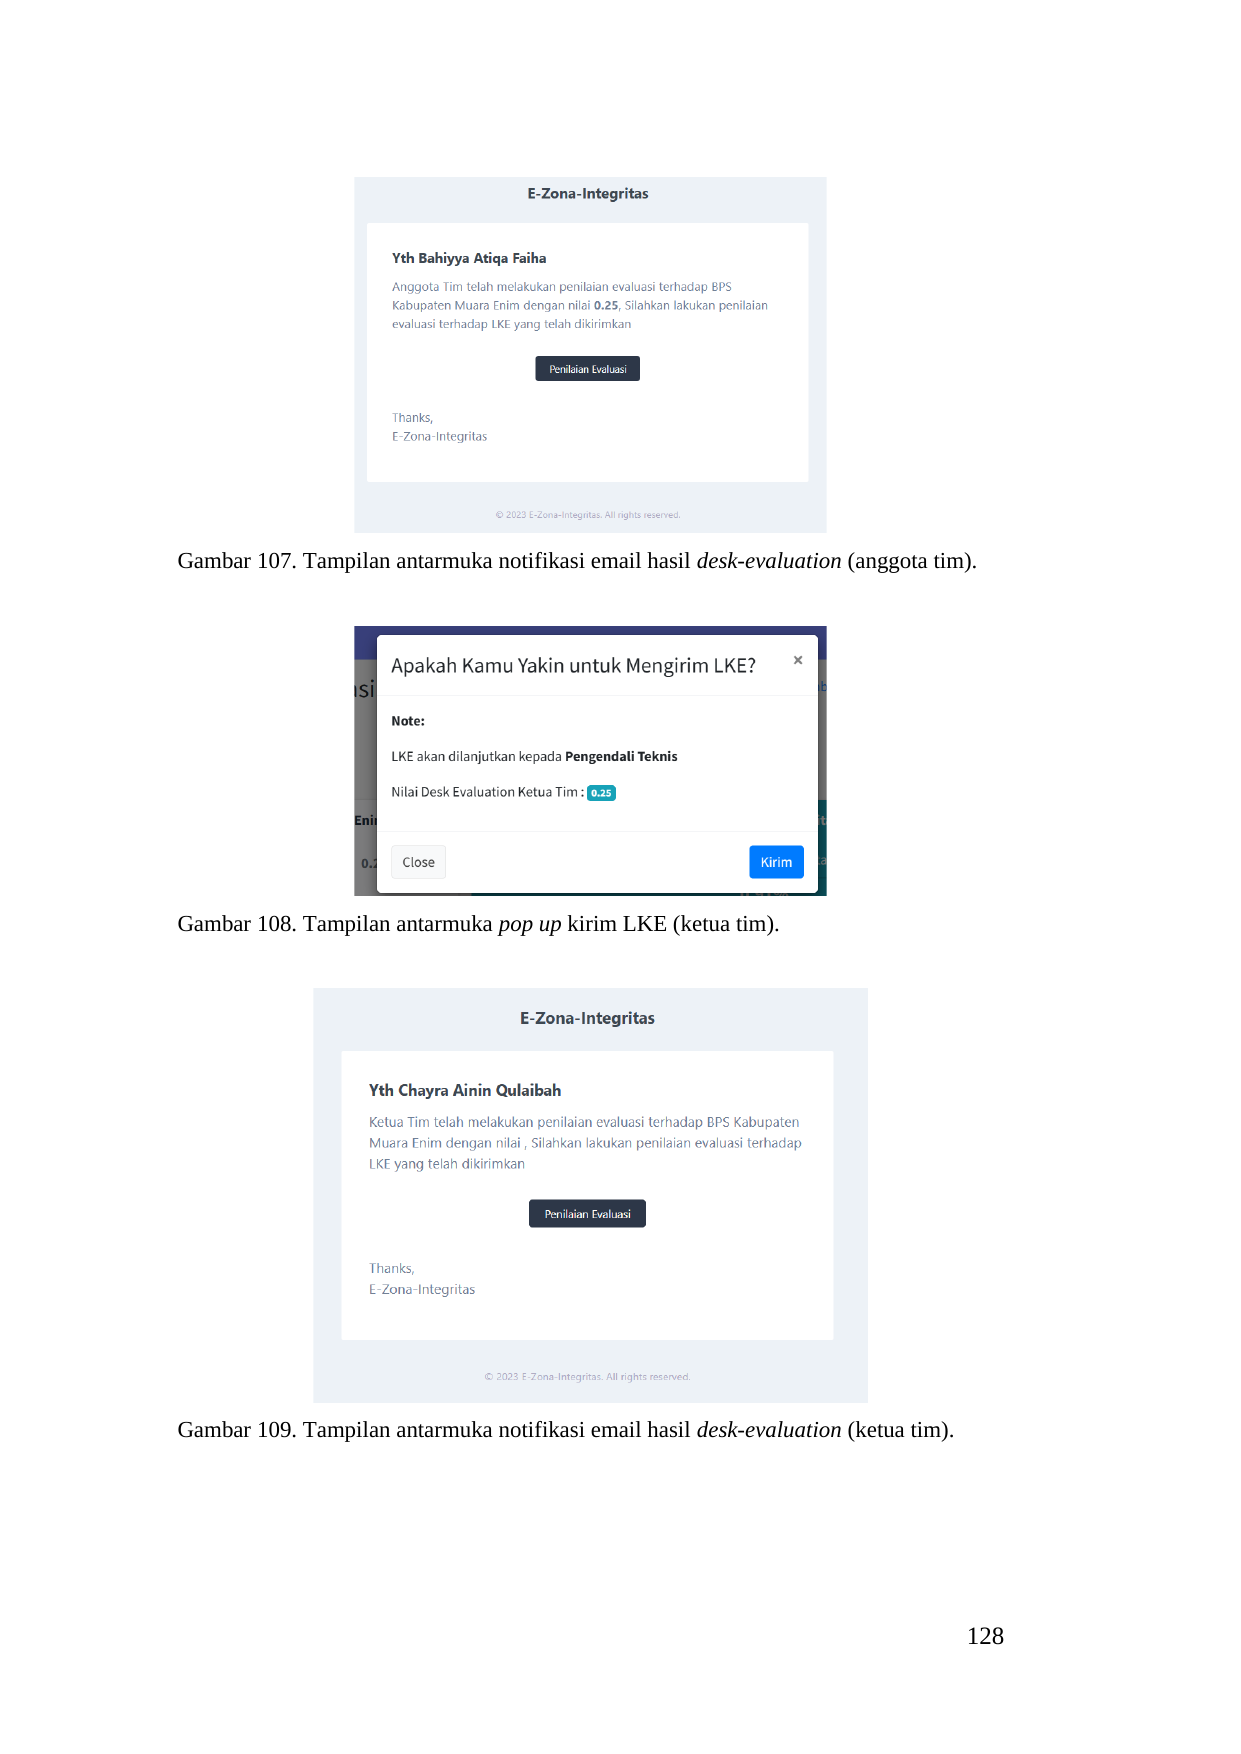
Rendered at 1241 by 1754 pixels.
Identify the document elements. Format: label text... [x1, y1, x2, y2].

picture [354, 177, 827, 533]
text Gambar 108. Tampilan antarmuka pop up kirim LKE (ketua tim). [177, 910, 1004, 936]
text Gambar 107. Tampilan antarmuka notifikasi email hasil desk-evaluation (anggota tim). [177, 547, 1004, 574]
picture [313, 988, 868, 1403]
text Gambar 109. Tampilan antarmuka notifikasi email hasil desk-evaluation (ketua tim). [177, 1417, 1004, 1443]
picture [354, 626, 827, 896]
